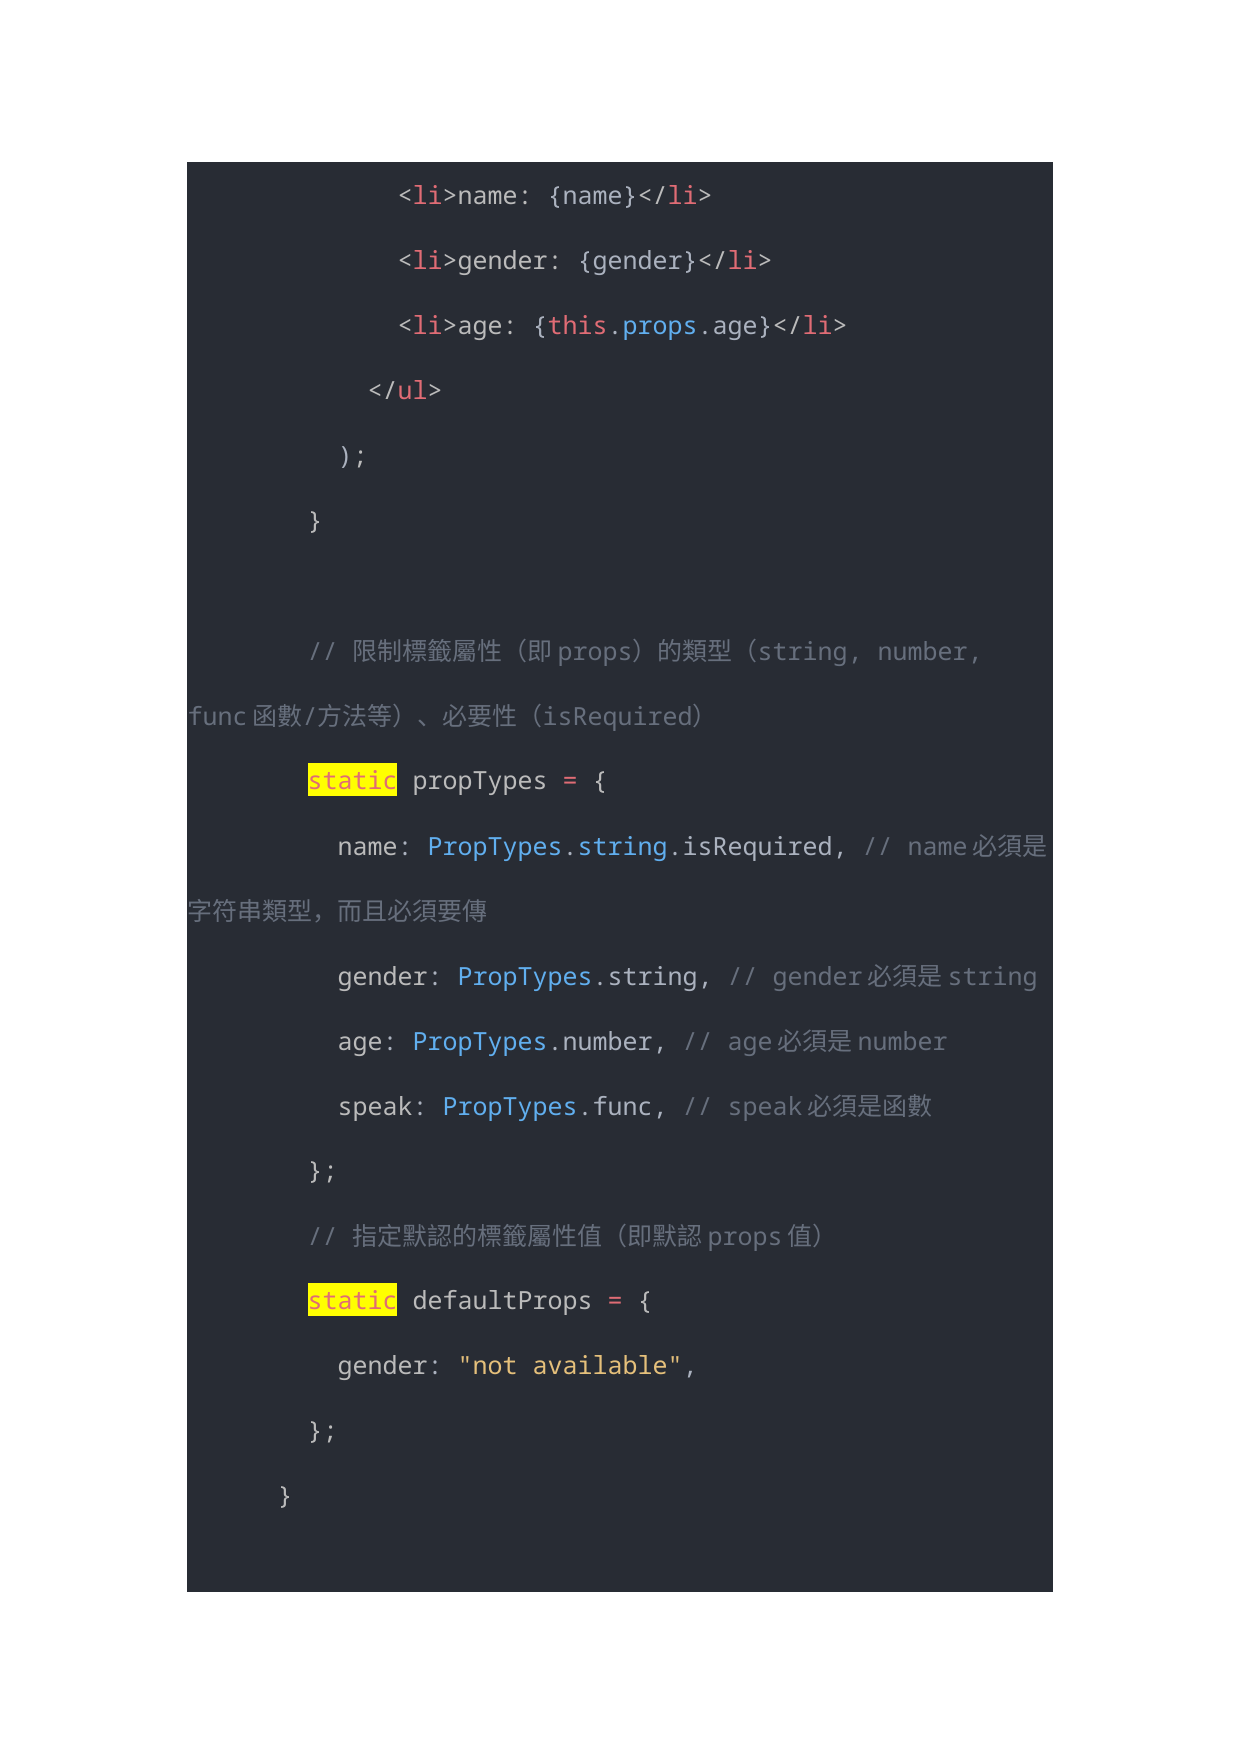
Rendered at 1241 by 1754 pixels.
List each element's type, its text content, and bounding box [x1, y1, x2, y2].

text <li>gender: {gender}</li> [187, 227, 1053, 292]
text </ul> [187, 357, 1053, 422]
text } [187, 487, 1053, 552]
text speak: PropTypes.func, // speak必須是函數 [187, 1072, 1053, 1137]
text <li>age: {this.props.age}</li> [187, 292, 1053, 357]
text static defaultProps = { [187, 1267, 1053, 1332]
text gender: PropTypes.string, // gender必須是string [187, 942, 1053, 1007]
text } [187, 1462, 1053, 1527]
text // 限制標籤屬性（即props）的類型（string, number, func函數/方法等）、必要性（isRequired） [187, 617, 1053, 747]
text ); [187, 422, 1053, 487]
text // 指定默認的標籤屬性值（即默認props值） [187, 1202, 1053, 1267]
text }; [187, 1137, 1053, 1202]
text static propTypes = { [187, 747, 1053, 812]
text age: PropTypes.number, // age必須是number [187, 1007, 1053, 1072]
text name: PropTypes.string.isRequired, // name必須是字符串類型，而且必須要傳 [187, 812, 1053, 942]
text gender: "not available", [187, 1332, 1053, 1397]
text }; [187, 1397, 1053, 1462]
text <li>name: {name}</li> [187, 162, 1053, 227]
